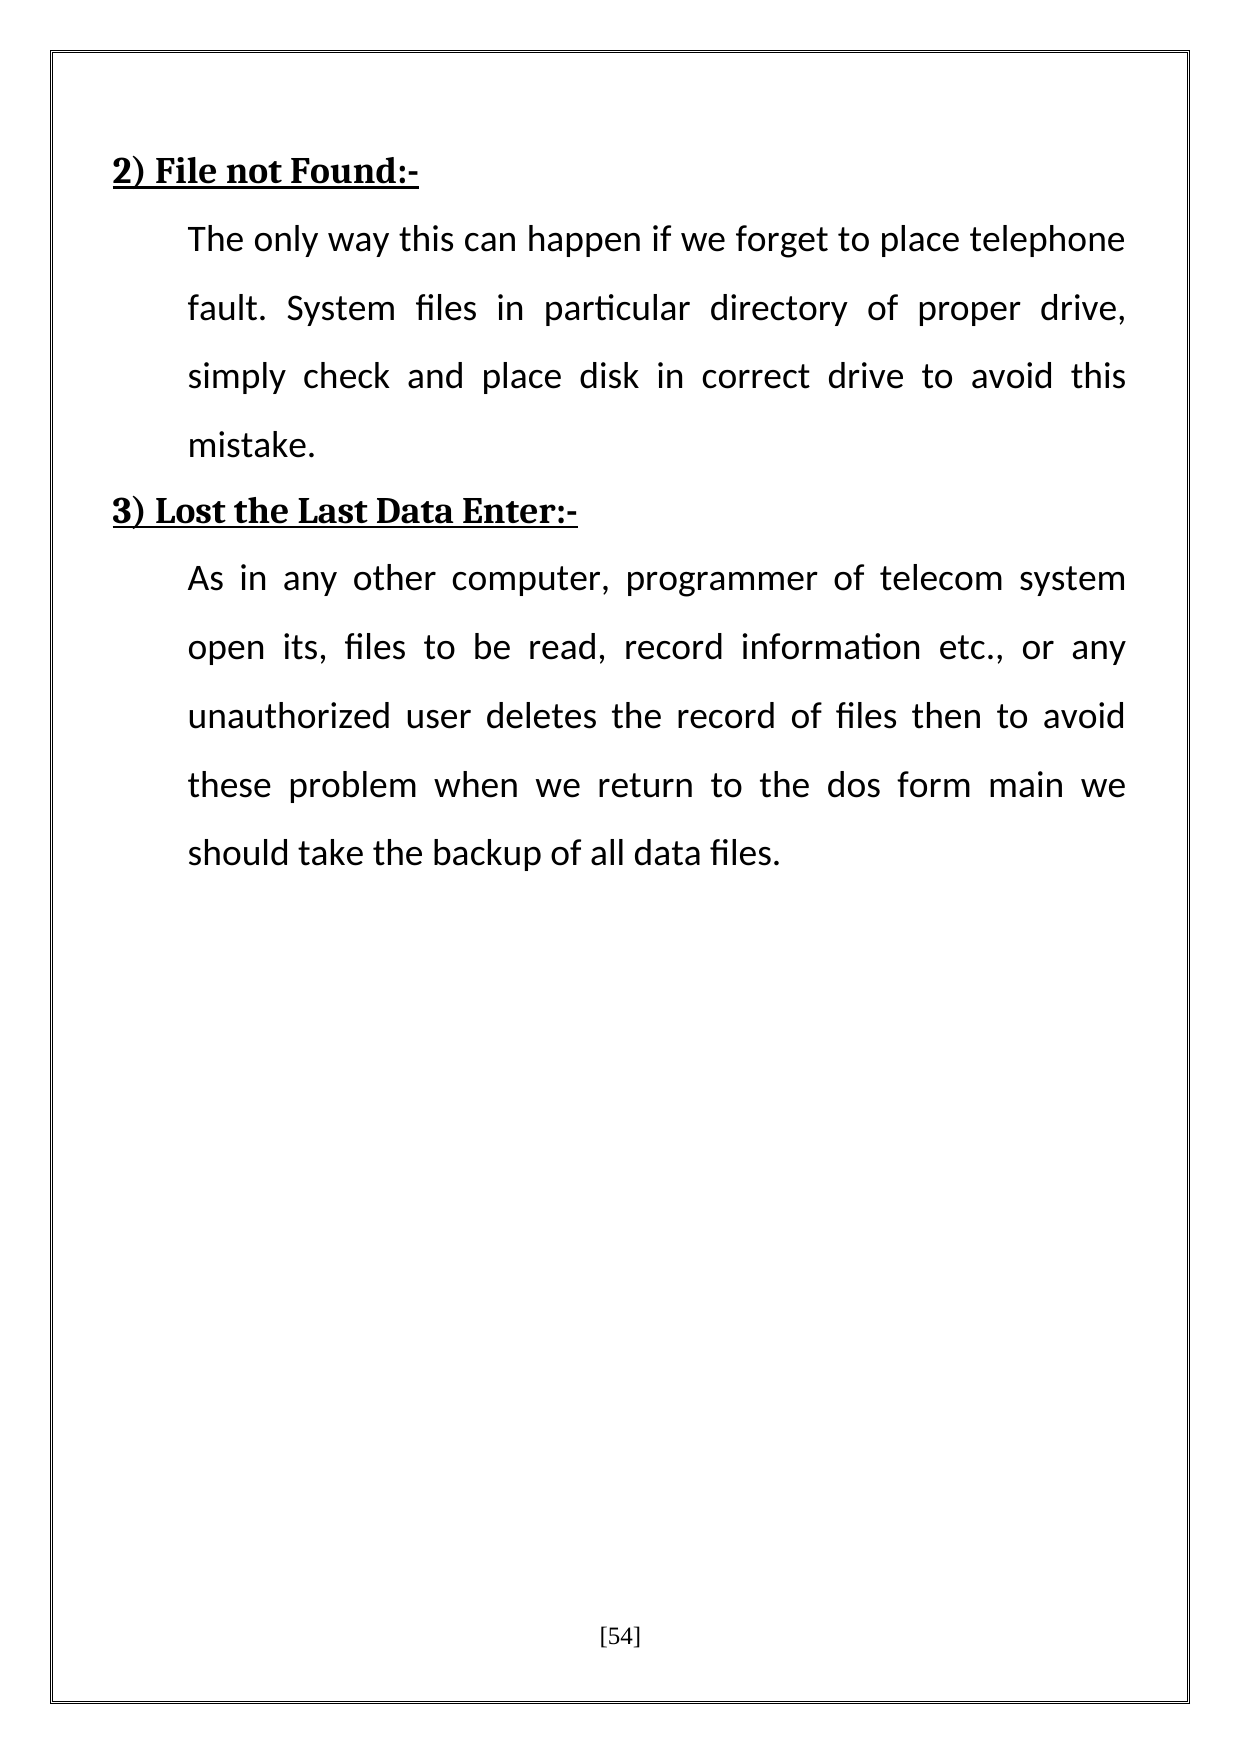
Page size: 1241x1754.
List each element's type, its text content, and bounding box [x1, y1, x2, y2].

text 2) File not Found:- [112, 150, 1128, 193]
text As in any other computer, programmer of telecom system open its, files to be read, record information etc., or any unauthorized user deletes the record of files then to avoid these problem when we return to the dos form main we should take the backup of all data files. [187, 554, 1128, 875]
text 3) Lost the Last Data Enter:- [112, 490, 1128, 533]
text The only way this can happen if we forget to place telephone fault. System files in particular directory of proper drive, simply check and place disk in correct drive to avoid this mistake. [187, 215, 1128, 467]
